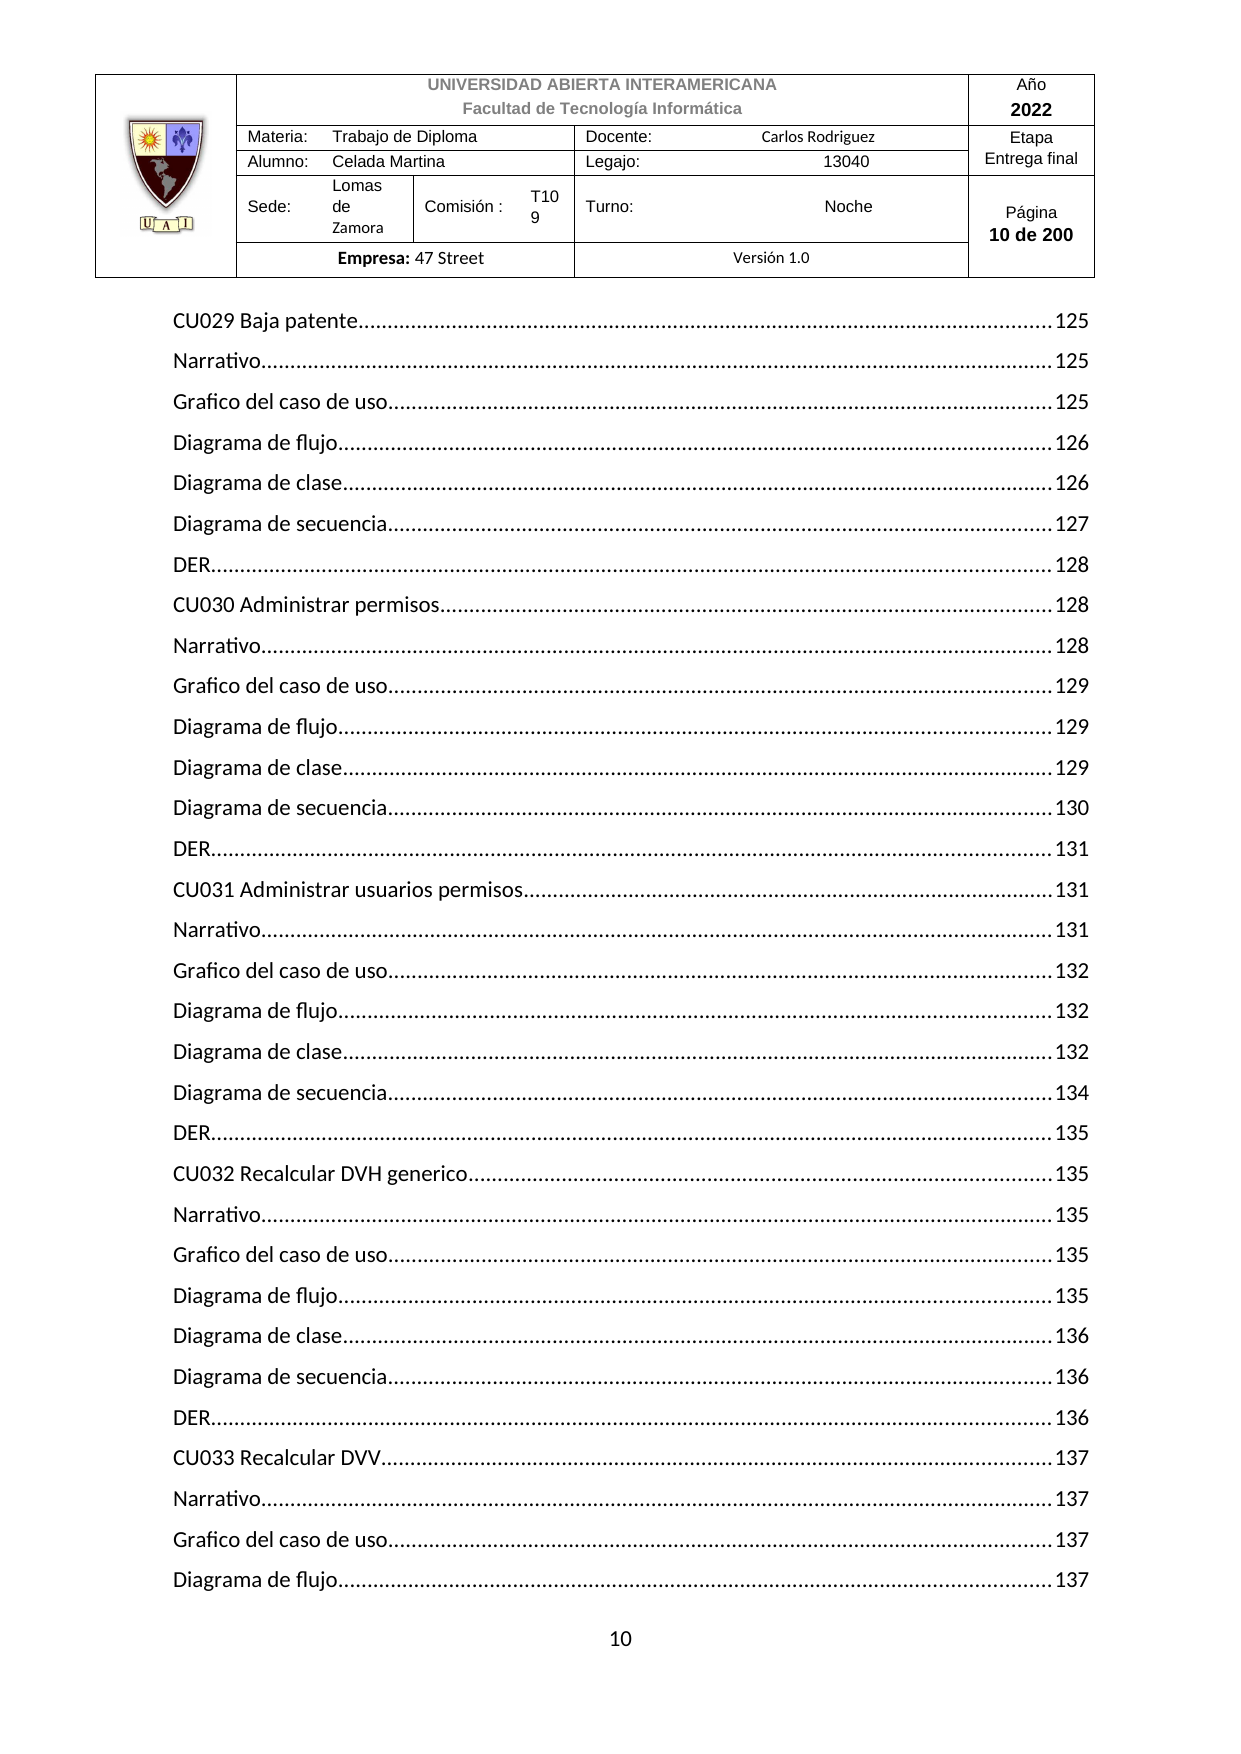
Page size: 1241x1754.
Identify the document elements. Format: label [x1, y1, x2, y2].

picture [120, 111, 212, 237]
